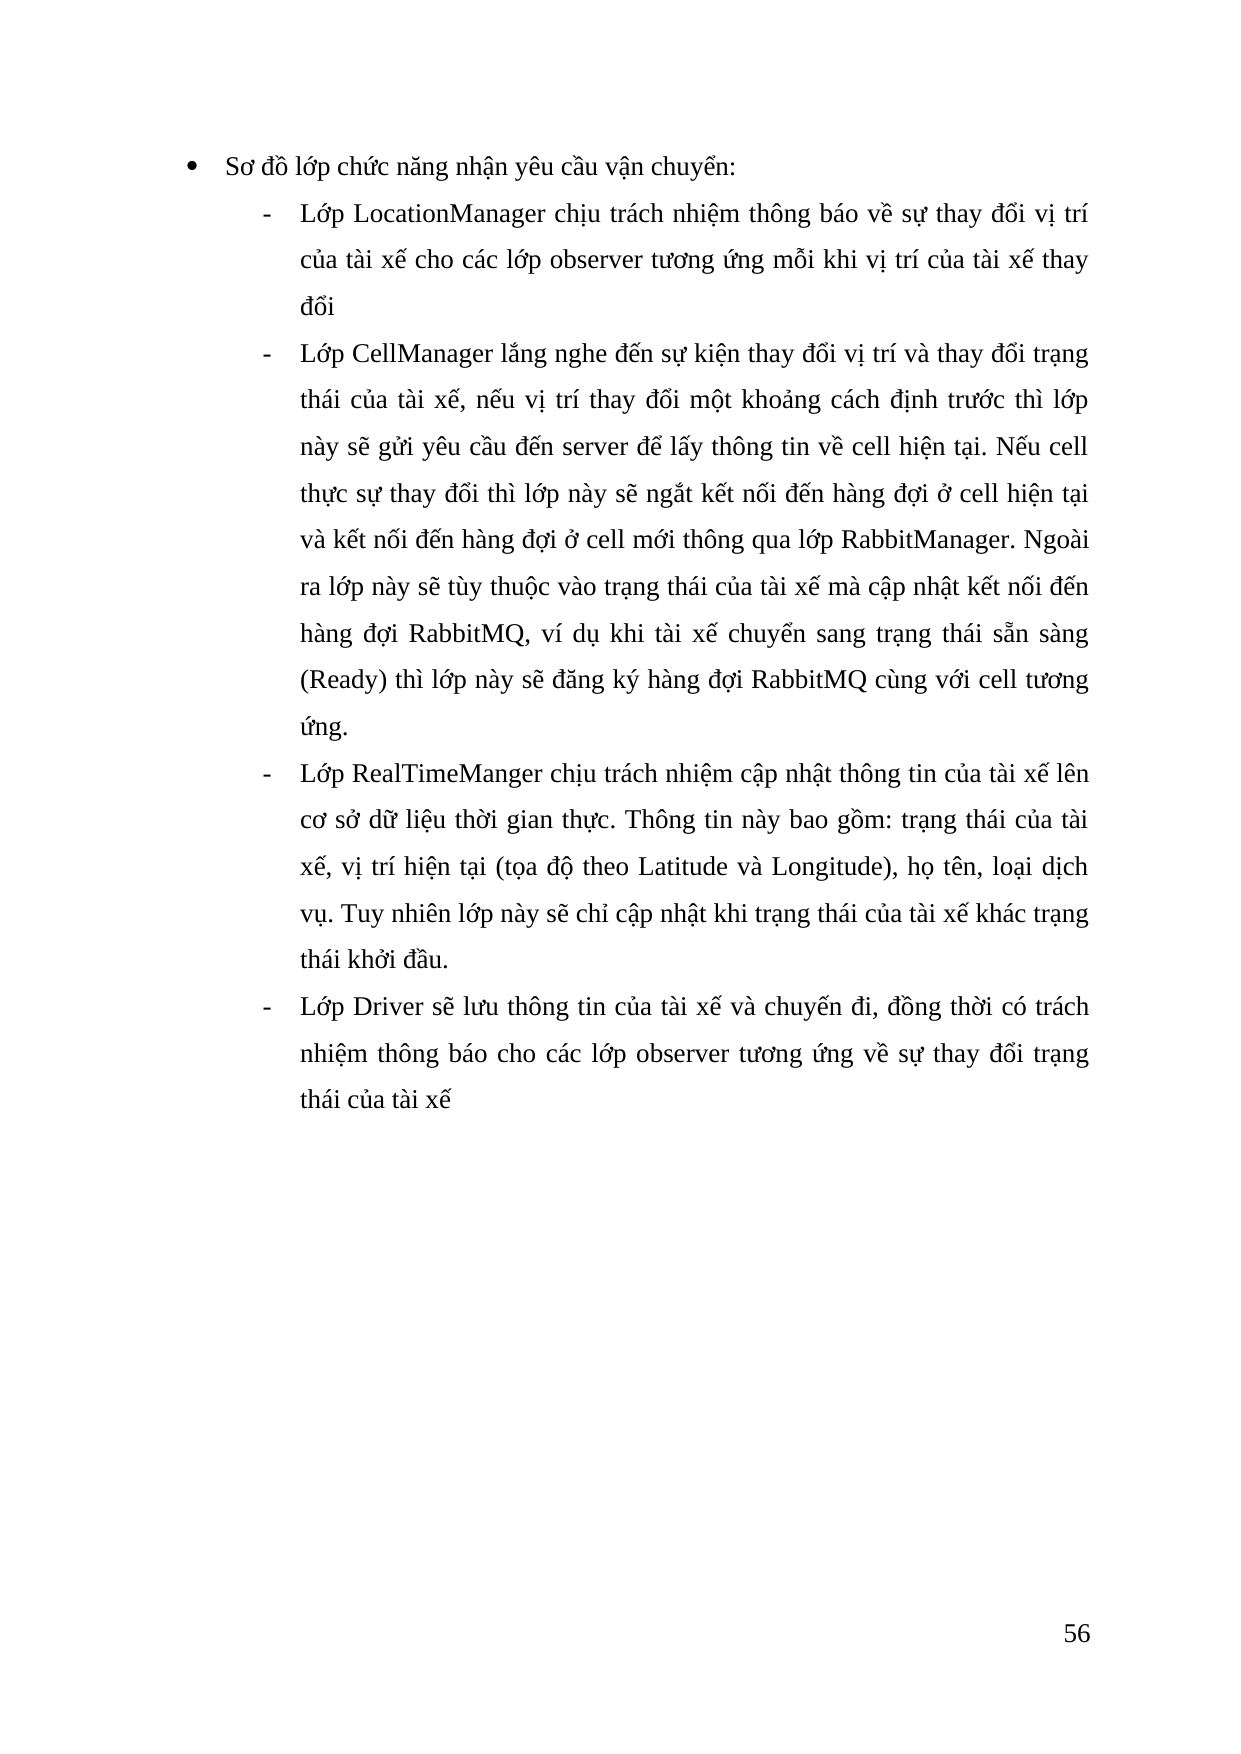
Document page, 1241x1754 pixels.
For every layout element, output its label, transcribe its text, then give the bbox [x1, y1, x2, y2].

list Lớp Driver sẽ lưu thông tin của tài xế và chuyến đi, đồng thời có trách nhiệm thông báo cho các lớp observer tương ứng về sự thay đổi trạng thái của tài xế [262, 990, 1090, 1115]
list Sơ đồ lớp chức năng nhận yêu cầu vận chuyển: [187, 150, 1090, 181]
list Lớp LocationManager chịu trách nhiệm thông báo về sự thay đổi vị trí của tài xế cho các lớp observer tương ứng mỗi khi vị trí của tài xế thay đổi [262, 197, 1090, 321]
list Lớp RealTimeManger chịu trách nhiệm cập nhật thông tin của tài xế lên cơ sở dữ liệu thời gian thực. Thông tin này bao gồm: trạng thái của tài xế, vị trí hiện tại (tọa độ theo Latitude và Longitude), họ tên, loại dịch vụ. Tuy nhiên lớp này sẽ chỉ cập nhật khi trạng thái của tài xế khác trạng thái khởi đầu. [262, 757, 1090, 975]
list Lớp CellManager lắng nghe đến sự kiện thay đổi vị trí và thay đổi trạng thái của tài xế, nếu vị trí thay đổi một khoảng cách định trước thì lớp này sẽ gửi yêu cầu đến server để lấy thông tin về cell hiện tại. Nếu cell thực sự thay đổi thì lớp này sẽ ngắt kết nối đến hàng đợi ở cell hiện tại và kết nối đến hàng đợi ở cell mới thông qua lớp RabbitManager. Ngoài ra lớp này sẽ tùy thuộc vào trạng thái của tài xế mà cập nhật kết nối đến hàng đợi RabbitMQ, ví dụ khi tài xế chuyển sang trạng thái sẵn sàng (Ready) thì lớp này sẽ đăng ký hàng đợi RabbitMQ cùng với cell tương ứng. [262, 337, 1090, 741]
